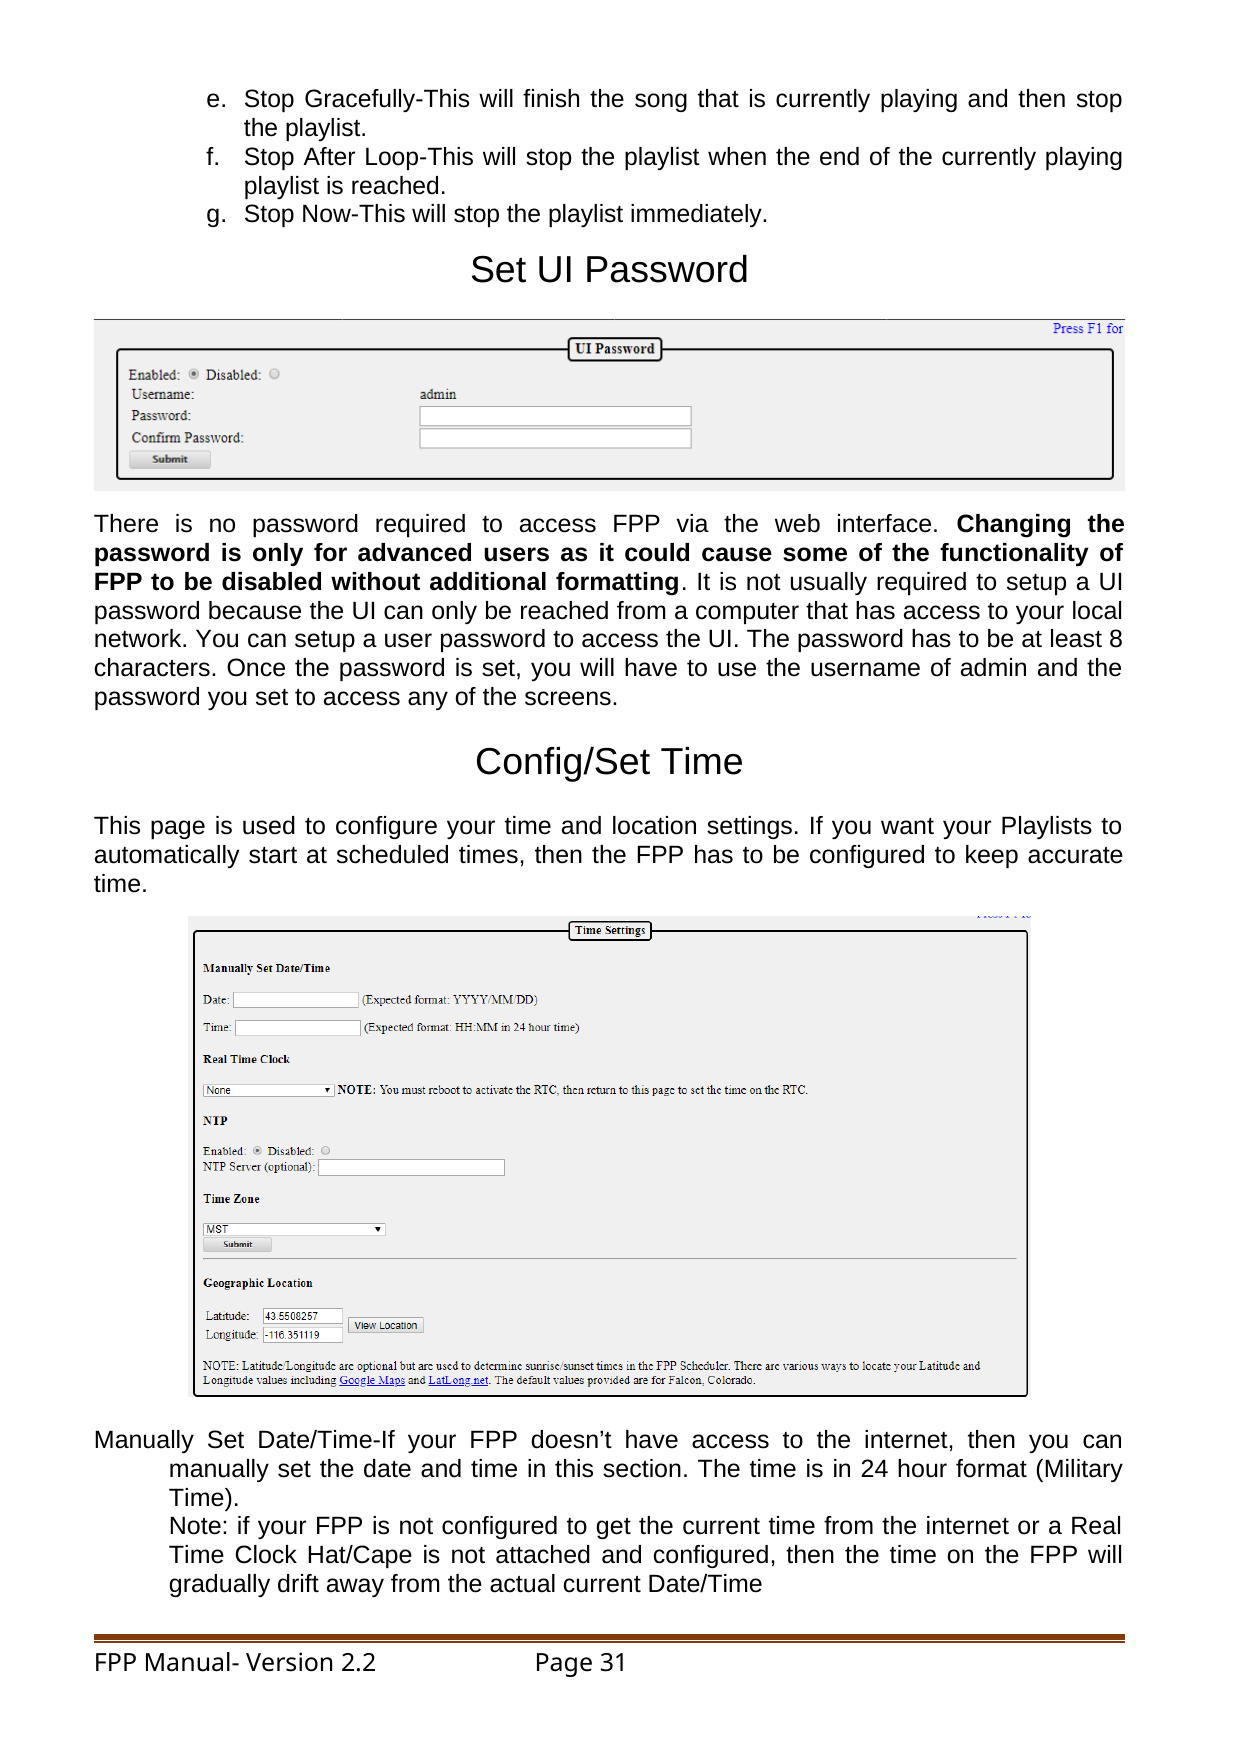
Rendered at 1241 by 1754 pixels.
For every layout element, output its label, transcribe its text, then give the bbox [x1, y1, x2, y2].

list Stop After Loop-This will stop the playlist when the end of the currently playing playlist is reached. [206, 142, 1125, 199]
list Stop Now-This will stop the playlist immediately. [206, 199, 1125, 228]
subtitle Set UI Password [94, 247, 1125, 290]
text Note: if your FPP is not configured to get the current time from the internet or a Real Time Clock Hat/Cape is not attached and configured, then the time on the FPP will gradually drift away from the actual current Date/Time [169, 1511, 1125, 1598]
text There is no password required to access FPP via the web interface. Changing the password is only for advanced users as it could cause some of the functionality of FPP to be disabled without additional formatting. It is not usually required to setup a UI password because the UI can only be reached from a computer that has access to your local network. You can setup a user password to access the UI. The password has to be at least 8 characters. Once the password is set, you will have to use the username of admin and the password you set to access any of the screens. [94, 509, 1125, 711]
picture [93, 319, 1125, 491]
subtitle Config/Set Time [94, 739, 1125, 782]
list Stop Gracefully-This will finish the song that is currently playing and then stop the playlist. [206, 84, 1125, 142]
text Manually Set Date/Time-If your FPP doesn’t have access to the internet, then you can manually set the date and time in this section. The time is in 24 hour format (Military Time). [94, 1425, 1125, 1511]
text This page is used to configure your time and location settings. If you want your Playlists to automatically start at scheduled times, then the FPP has to be configured to keep accurate time. [94, 811, 1125, 897]
picture [188, 916, 1031, 1397]
